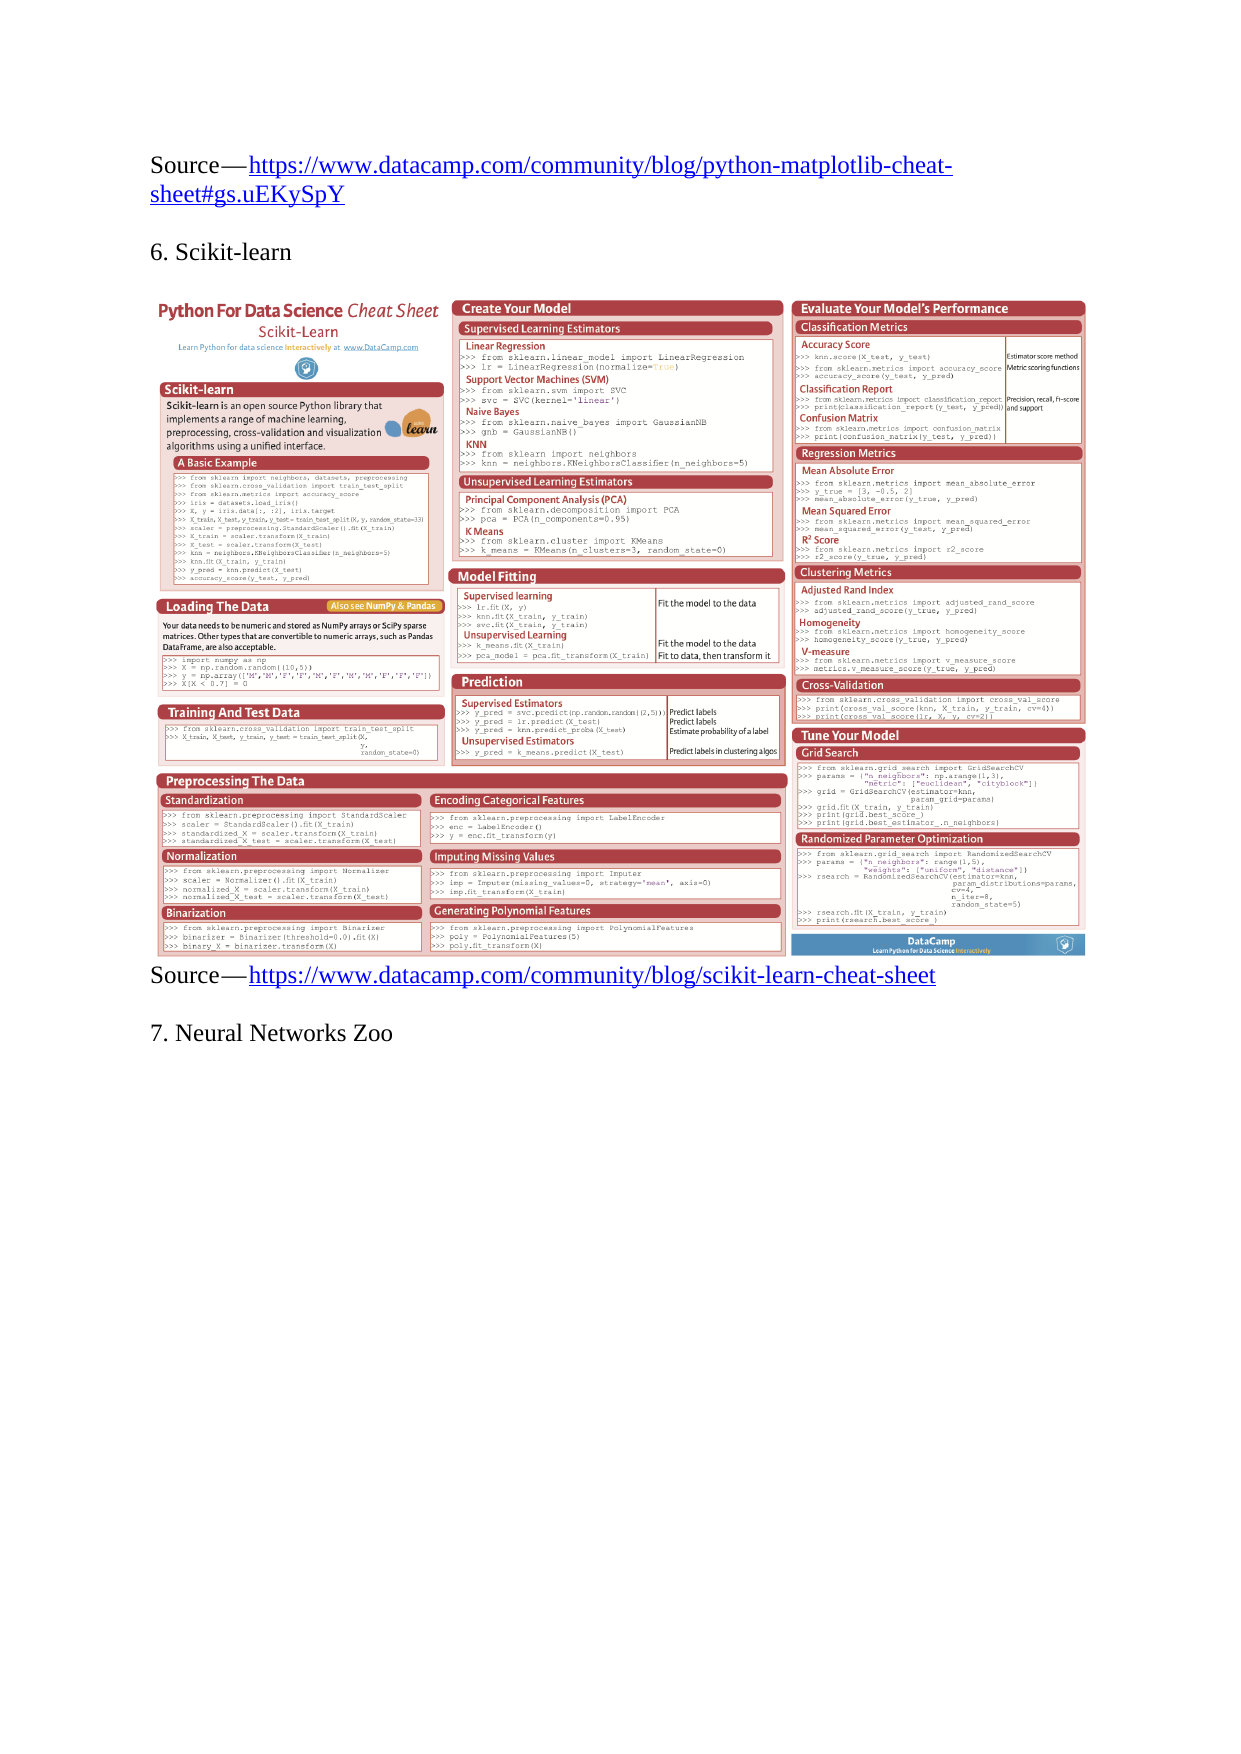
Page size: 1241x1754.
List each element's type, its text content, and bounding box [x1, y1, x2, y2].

picture [150, 294, 1091, 960]
text Source — https://www.datacamp.com/community/blog/scikit-learn-cheat-sheet [150, 960, 1090, 988]
text Source — https://www.datacamp.com/community/blog/python-matplotlib-cheat-sheet#gs.uEKySpY [150, 150, 1090, 207]
text 6. Scikit-learn [150, 237, 1090, 265]
text 7. Neural Networks Zoo [150, 1018, 1090, 1046]
